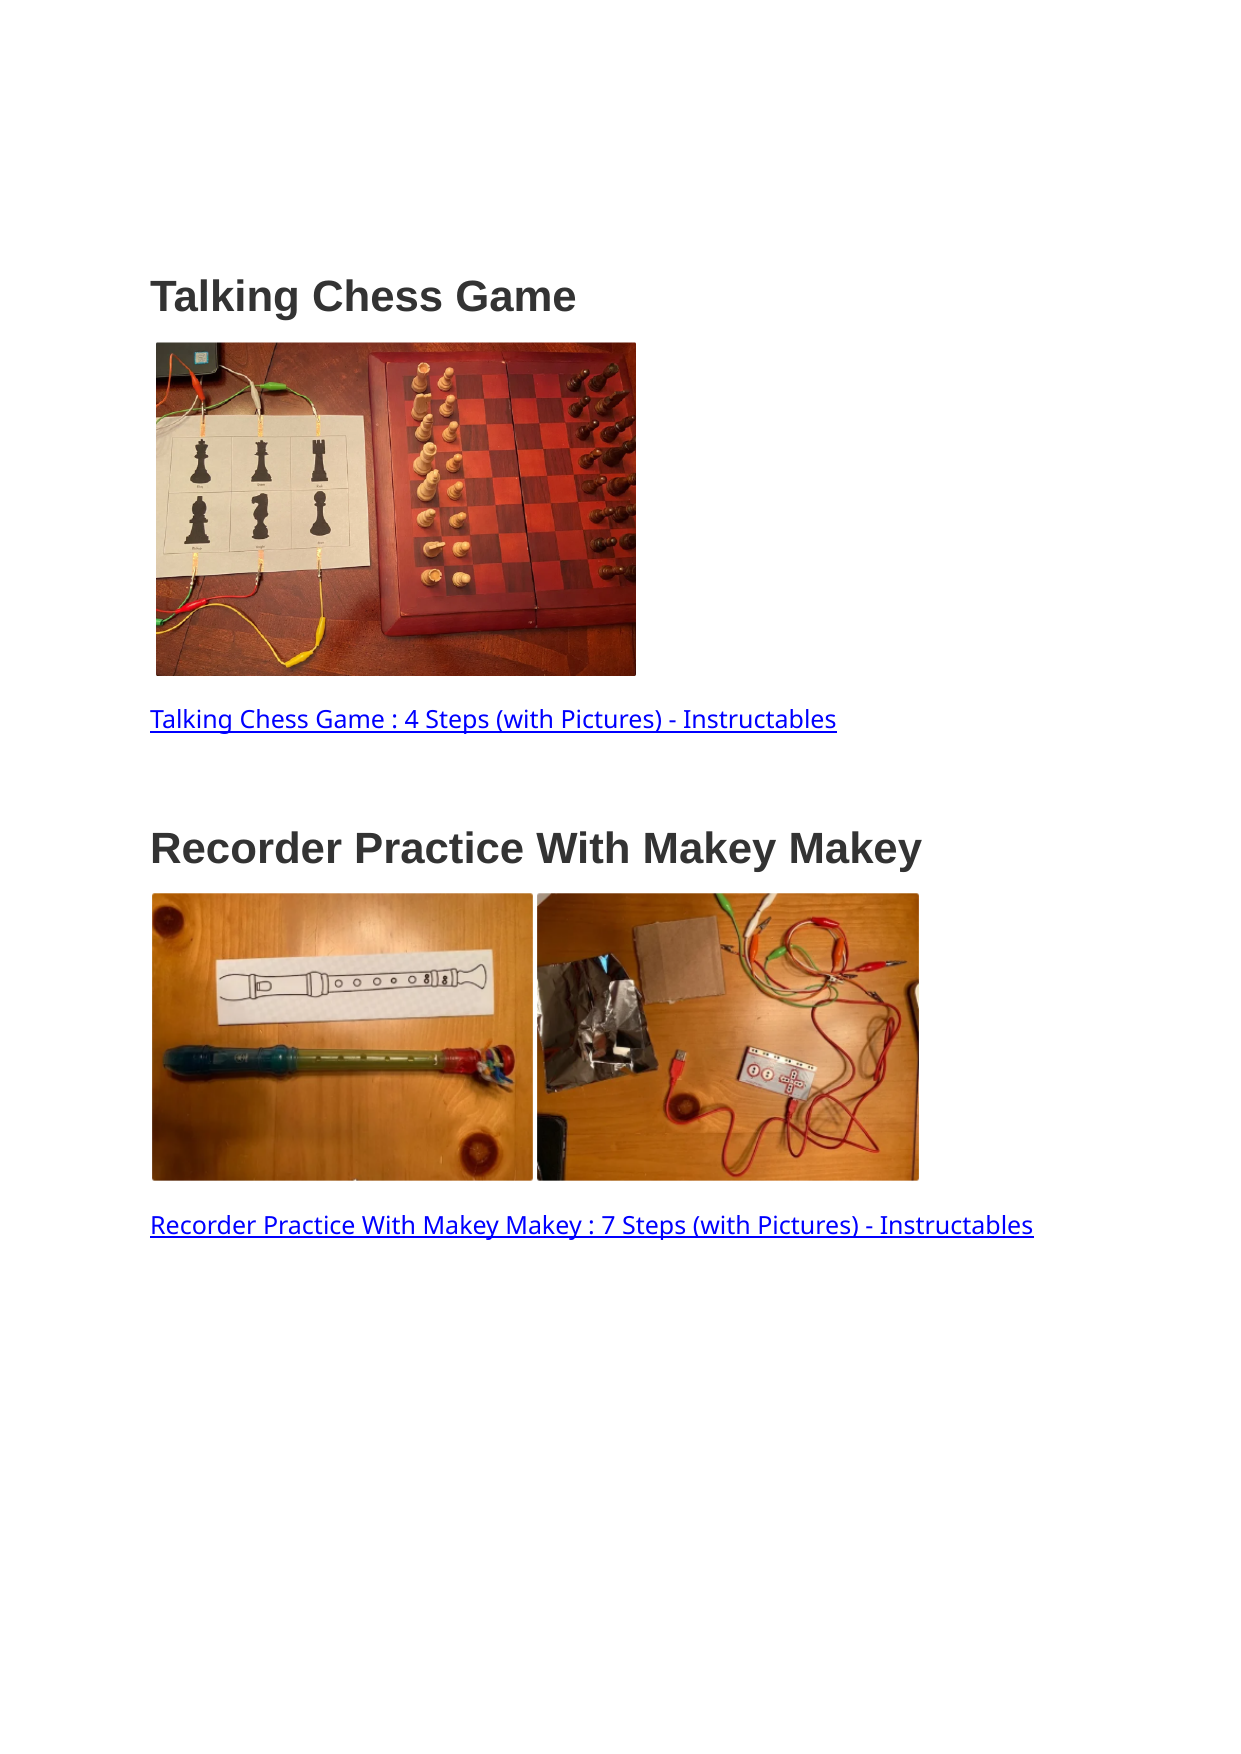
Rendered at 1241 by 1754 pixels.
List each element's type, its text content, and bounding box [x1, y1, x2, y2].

text Talking Chess Game [150, 262, 1090, 321]
text Talking Chess Game : 4 Steps (with Pictures) - Instructables [150, 702, 1090, 736]
text Recorder Practice With Makey Makey : 7 Steps (with Pictures) - Instructables [150, 1207, 1090, 1242]
text Recorder Practice With Makey Makey [150, 814, 1090, 873]
picture [150, 336, 642, 681]
picture [150, 888, 920, 1186]
